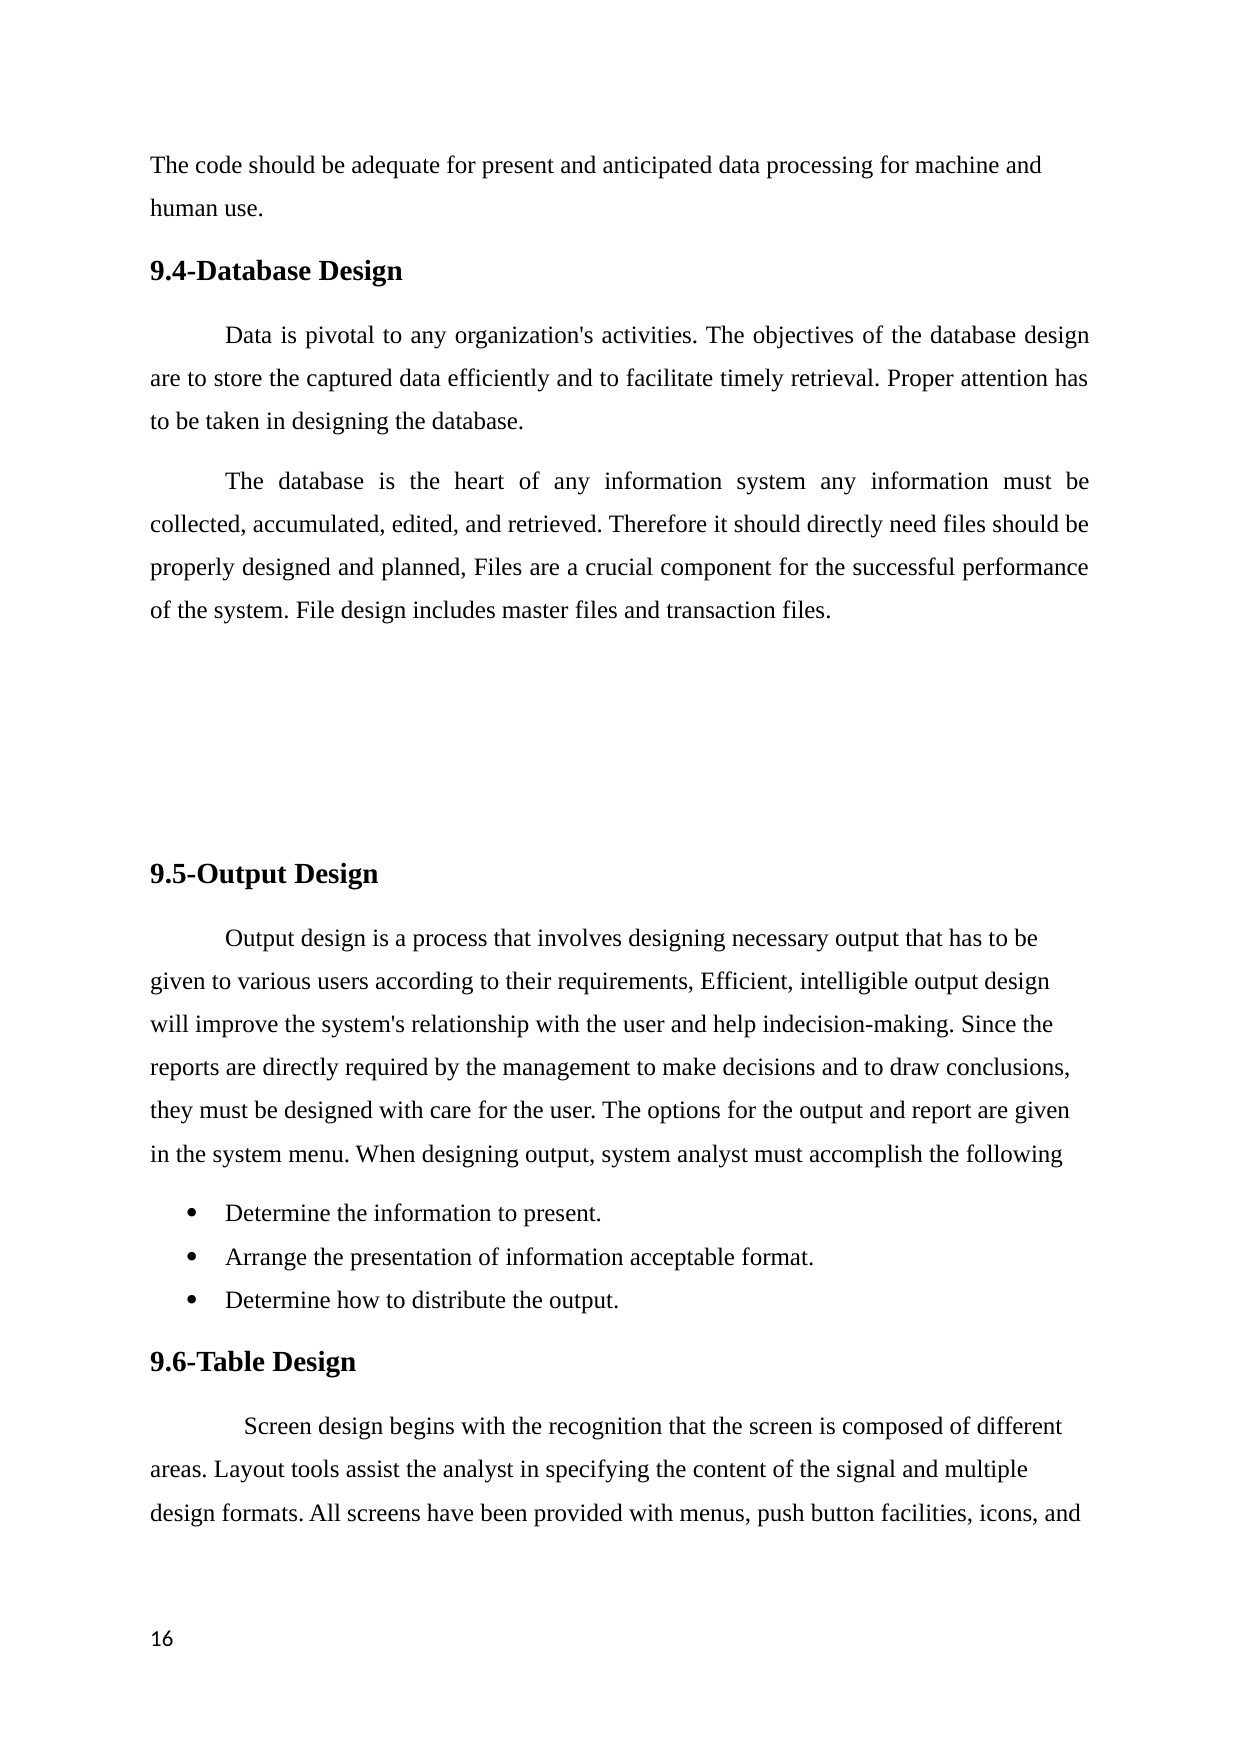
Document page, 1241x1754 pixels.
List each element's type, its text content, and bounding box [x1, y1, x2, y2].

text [150, 1411, 1090, 1526]
text The code should be adequate for present and anticipated data processing for machine and human use. [150, 150, 1090, 222]
list Determine how to distribute the output. [187, 1285, 1090, 1313]
text 9.6-Table Design [150, 1344, 1090, 1378]
text The database is the heart of any information system any information must be collected, accumulated, edited, and retrieved. Therefore it should directly need files should be properly designed and planned, Files are a crucial component for the successful performance of the system. File design includes master files and transaction files. [150, 466, 1090, 624]
text 9.4-Database Design [150, 253, 1090, 286]
list Arrange the presentation of information acceptable format. [187, 1242, 1090, 1270]
text Output design is a process that involves designing necessary output that has to be given to various users according to their requirements, Efficient, intelligible output design will improve the system's relationship with the user and help indecision-making. Since the reports are directly required by the management to make decisions and to draw conclusions, they must be designed with care for the user. The options for the output and report are given in the system menu. When designing output, system analyst must accomplish the following [150, 923, 1090, 1167]
list Determine the information to present. [187, 1198, 1090, 1227]
text 9.5-Output Design [150, 856, 1090, 889]
text Data is pivotal to any organization's activities. The objectives of the database design are to store the captured data efficiently and to facilitate timely retrieval. Proper attention has to be taken in designing the database. [150, 320, 1090, 435]
